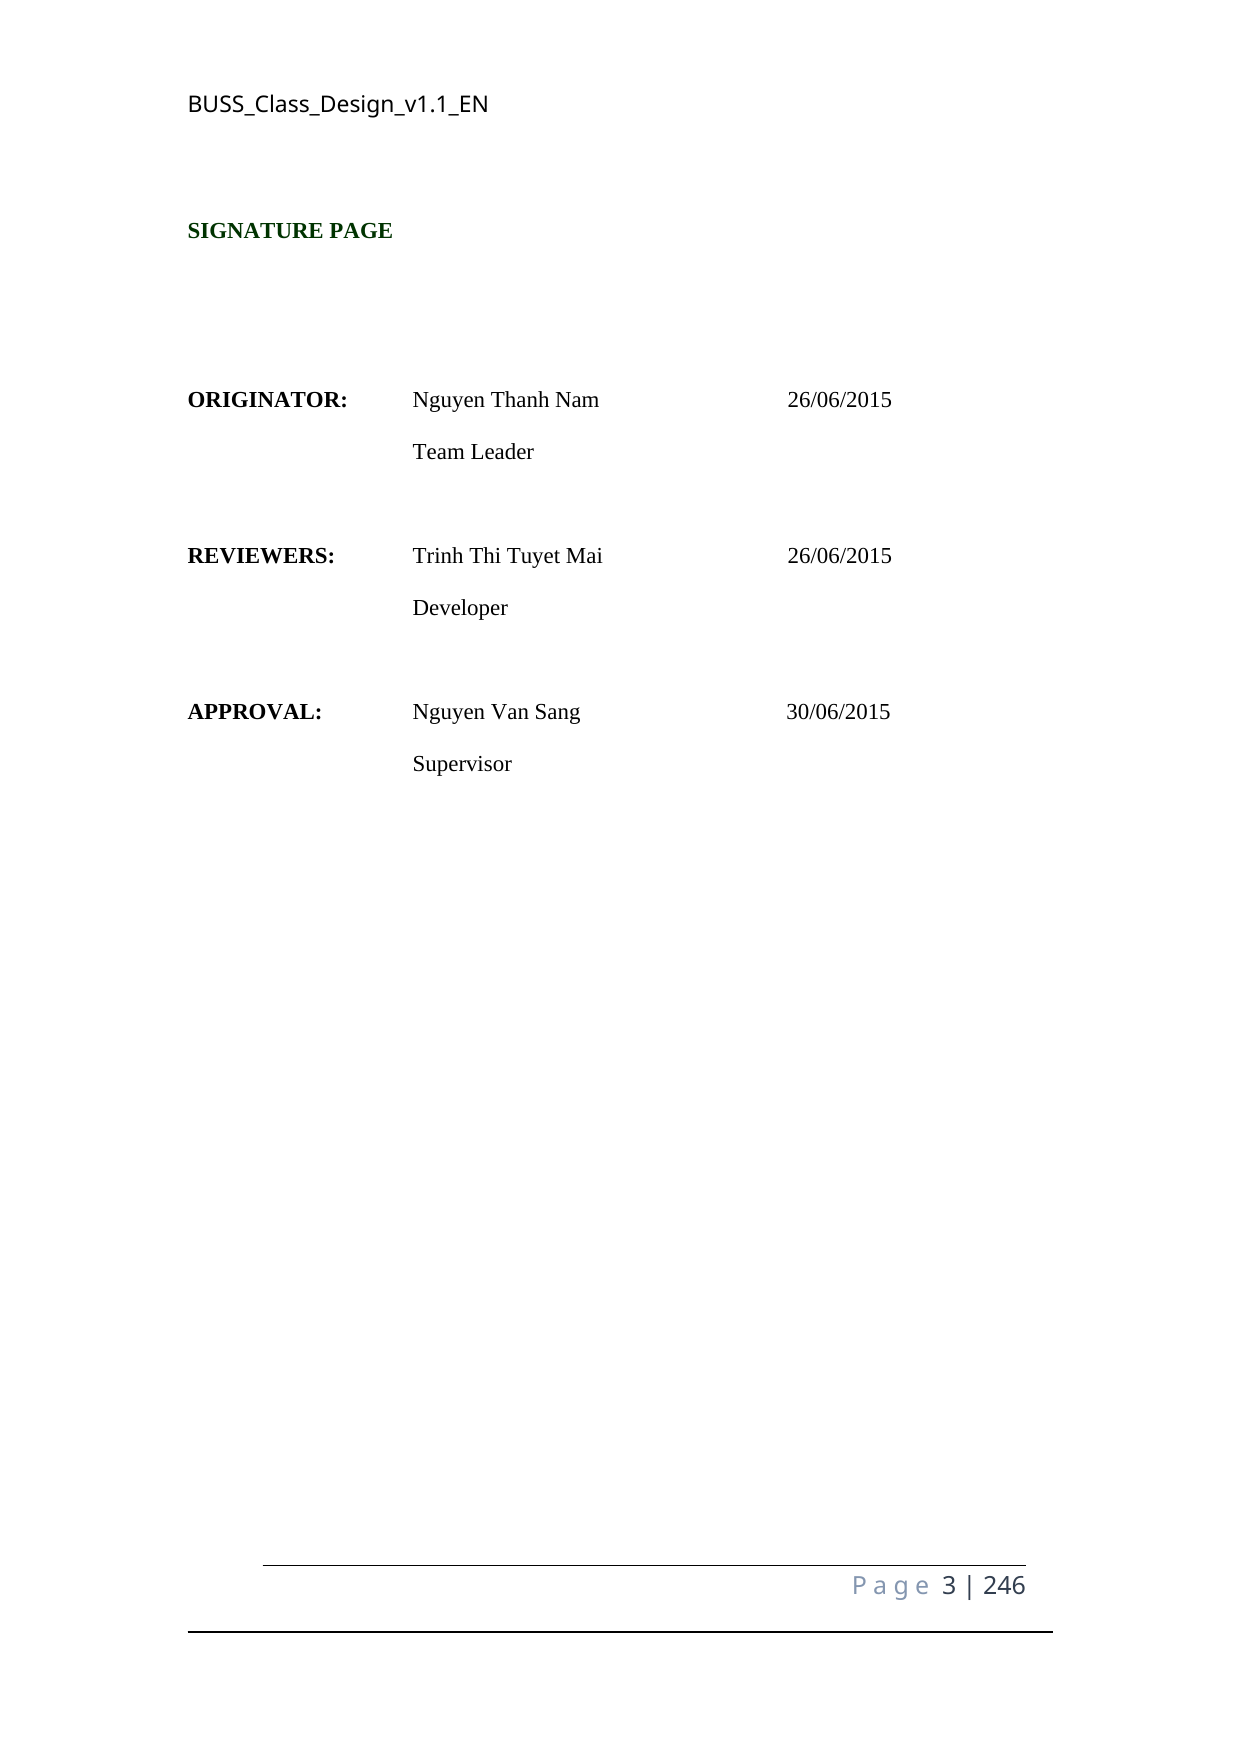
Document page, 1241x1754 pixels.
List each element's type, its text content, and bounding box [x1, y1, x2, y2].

text ORIGINATOR: Nguyen Thanh Nam 26/06/2015 [187, 386, 1053, 412]
text APPROVAL: Nguyen Van Sang 30/06/2015 [187, 698, 1053, 724]
text Supervisor [187, 750, 1053, 776]
text SIGNATURE PAGE [187, 217, 1053, 244]
text REVIEWERS: Trinh Thi Tuyet Mai 26/06/2015 [187, 542, 1053, 568]
text Team Leader [187, 438, 1053, 464]
text Developer [187, 594, 1053, 620]
